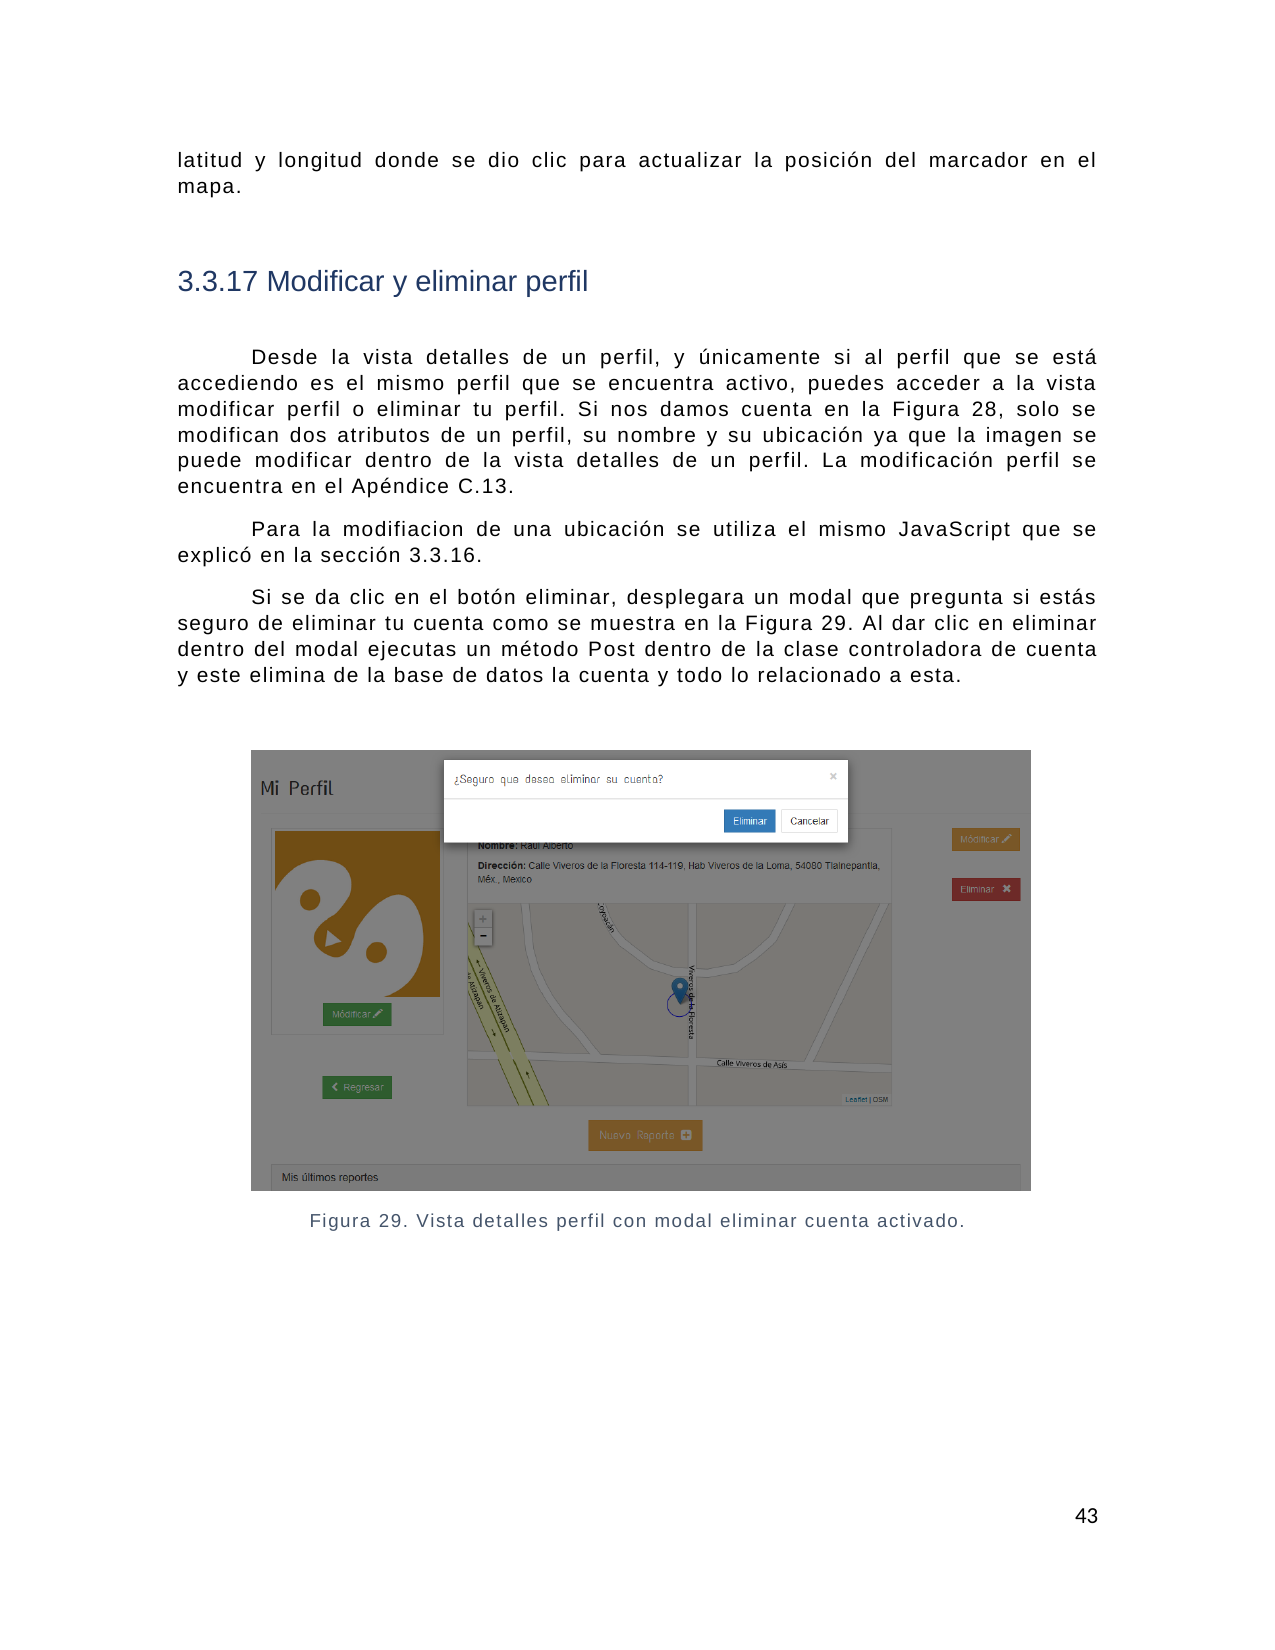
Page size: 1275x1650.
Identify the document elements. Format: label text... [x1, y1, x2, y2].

text Si se da clic en el botón eliminar, desplegara un modal que pregunta si estás seguro de eliminar tu cuenta como se muestra en la Figura 29. Al dar clic en eliminar dentro del modal ejecutas un método Post dentro de la clase controladora de cuenta y este elimina de la base de datos la cuenta y todo lo relacionado a esta. [177, 585, 1098, 686]
text Desde la vista detalles de un perfil, y únicamente si al perfil que se está accediendo es el mismo perfil que se encuentra activo, puedes acceder a la vista modificar perfil o eliminar tu perfil. Si nos damos cuenta en la Figura 28, solo se modifican dos atributos de un perfil, su nombre y su ubicación ya que la imagen se puede modificar dentro de la vista detalles de un perfil. La modificación perfil se encuentra en el Apéndice C.13. [177, 345, 1098, 498]
text Figura 29. Vista detalles perfil con modal eliminar cuenta activado. [177, 1209, 1098, 1231]
text Para la modifiacion de una ubicación se utiliza el mismo JavaScript que se explicó en la sección 3.3.16. [177, 517, 1098, 566]
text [177, 148, 1098, 197]
picture [251, 750, 1031, 1191]
subtitle 3.3.17 Modificar y eliminar perfil [177, 264, 1098, 297]
